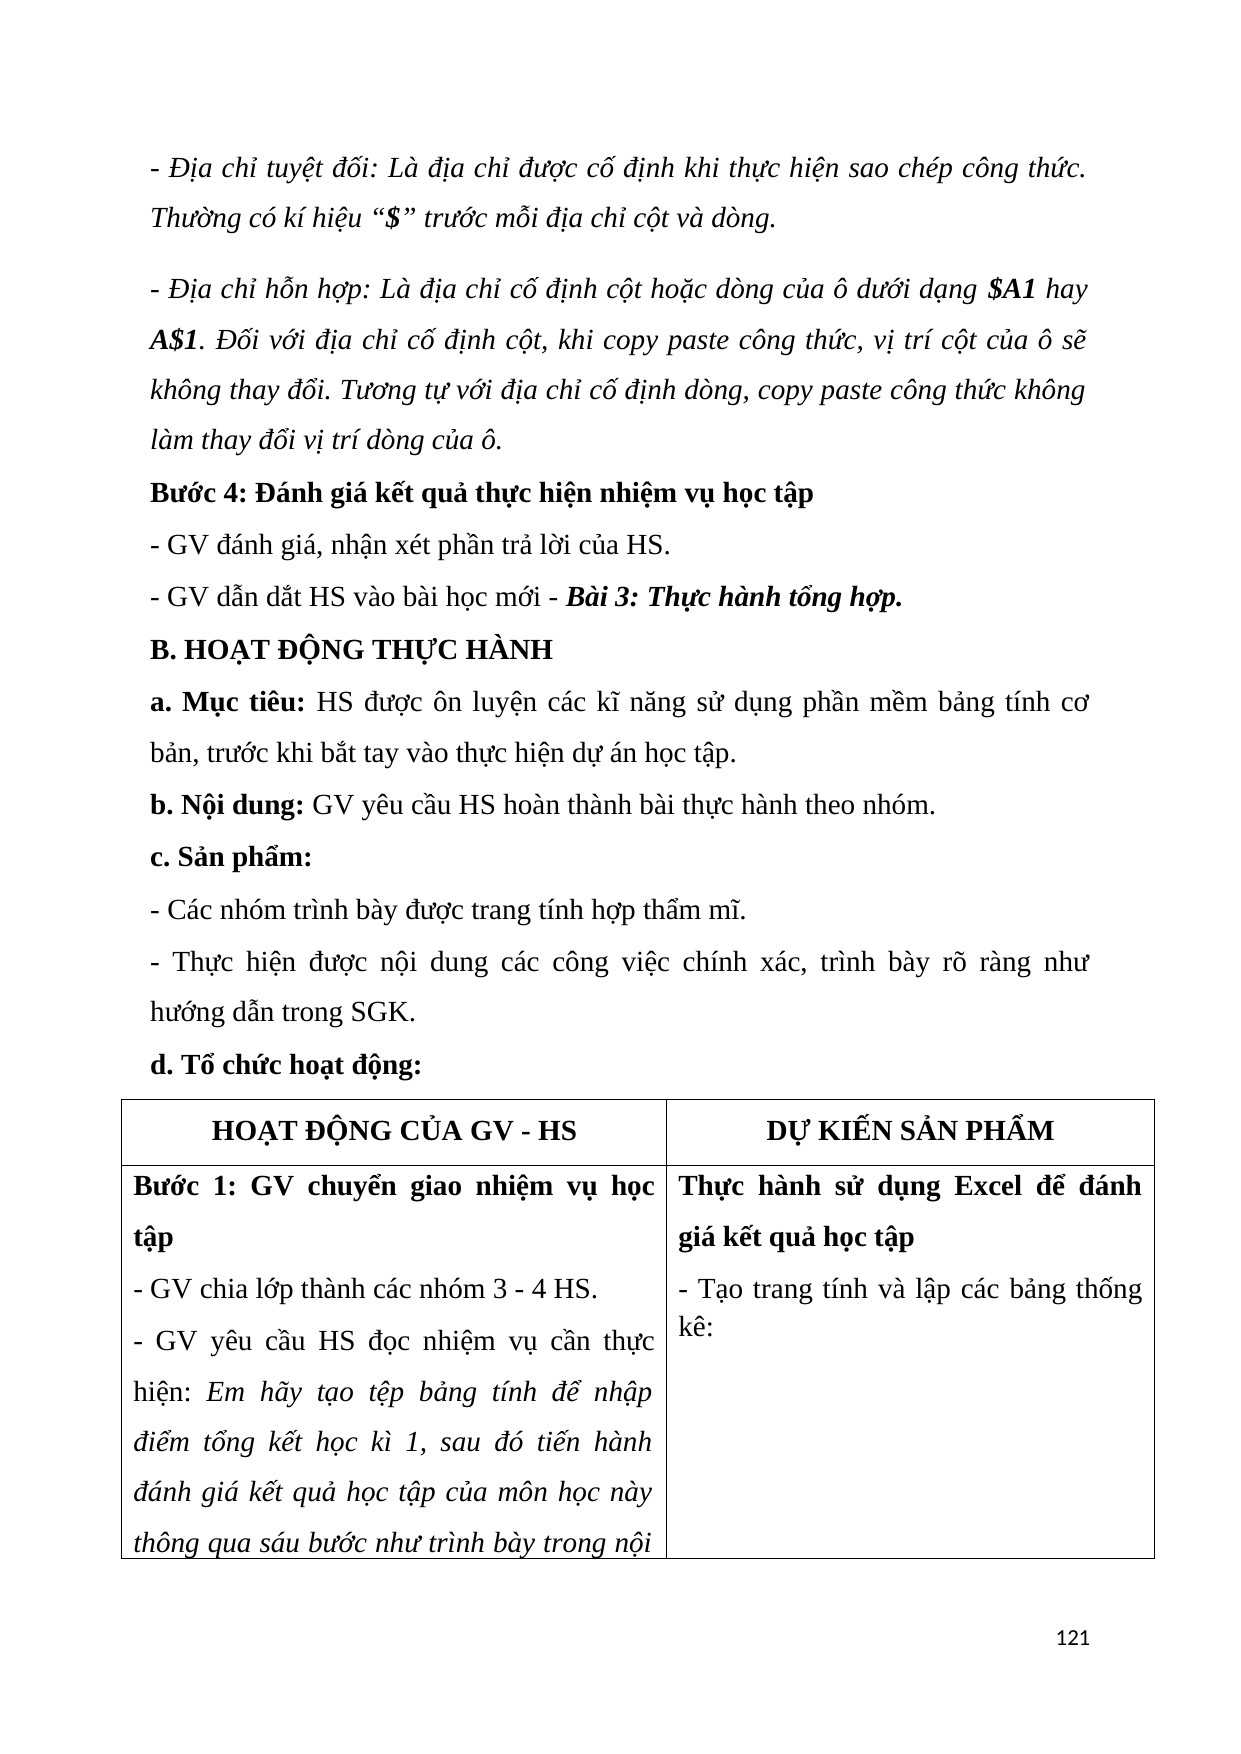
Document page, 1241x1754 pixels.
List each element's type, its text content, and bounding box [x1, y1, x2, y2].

text - Thực hiện được nội dung các công việc chính xác, trình bày rõ ràng như hướng dẫn trong SGK. [150, 944, 1090, 1028]
text B. HOẠT ĐỘNG THỰC HÀNH [150, 632, 1090, 666]
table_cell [122, 1166, 666, 1558]
text d. Tổ chức hoạt động: [150, 1047, 1090, 1081]
text - GV dẫn dắt HS vào bài học mới - Bài 3: Thực hành tổng hợp. [150, 579, 1090, 613]
text - GV đánh giá, nhận xét phần trả lời của HS. [150, 527, 1090, 561]
text - Địa chỉ hỗn hợp: Là địa chỉ cố định cột hoặc dòng của ô dưới dạng $A1 hay A$1. Đối với địa chỉ cố định cột, khi copy paste công thức, vị trí cột của ô sẽ không thay đổi. Tương tự với địa chỉ cố định dòng, copy paste công thức không làm thay đổi vị trí dòng của ô. [150, 271, 1090, 456]
text - Địa chỉ tuyệt đối: Là địa chỉ được cố định khi thực hiện sao chép công thức. Thường có kí hiệu “$” trước mỗi địa chỉ cột và dòng. [150, 150, 1090, 234]
text c. Sản phẩm: [150, 839, 1090, 873]
text - Các nhóm trình bày được trang tính hợp thẩm mĩ. [150, 892, 1090, 925]
text b. Nội dung: GV yêu cầu HS hoàn thành bài thực hành theo nhóm. [150, 787, 1090, 821]
table_header HOẠT ĐỘNG CỦA GV - HS [122, 1100, 666, 1165]
text a. Mục tiêu: HS được ôn luyện các kĩ năng sử dụng phần mềm bảng tính cơ bản, trước khi bắt tay vào thực hiện dự án học tập. [150, 684, 1090, 768]
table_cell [667, 1166, 1154, 1558]
text Bước 4: Đánh giá kết quả thực hiện nhiệm vụ học tập [150, 475, 1090, 508]
table_header DỰ KIẾN SẢN PHẨM [667, 1100, 1154, 1165]
